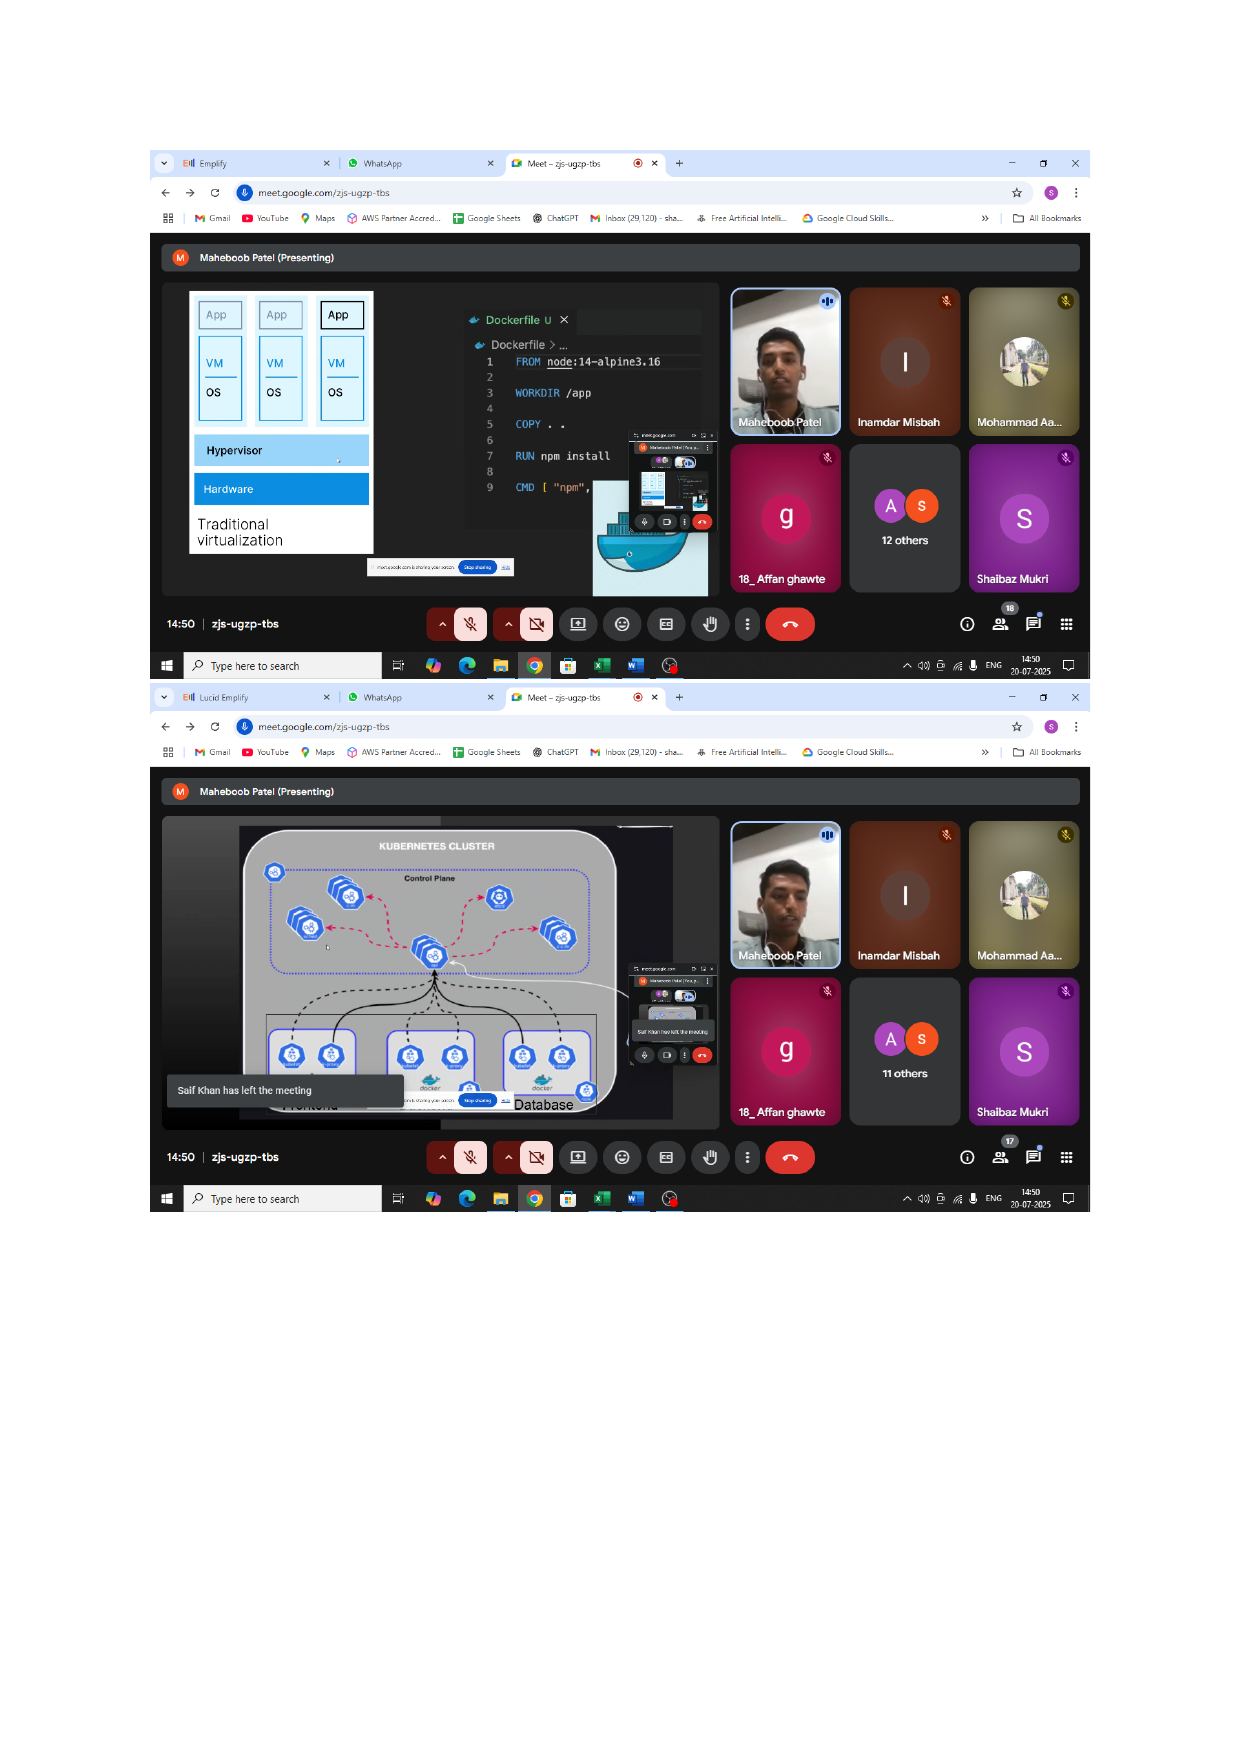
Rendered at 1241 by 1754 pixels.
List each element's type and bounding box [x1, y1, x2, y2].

picture [150, 150, 1091, 679]
picture [150, 683, 1091, 1212]
